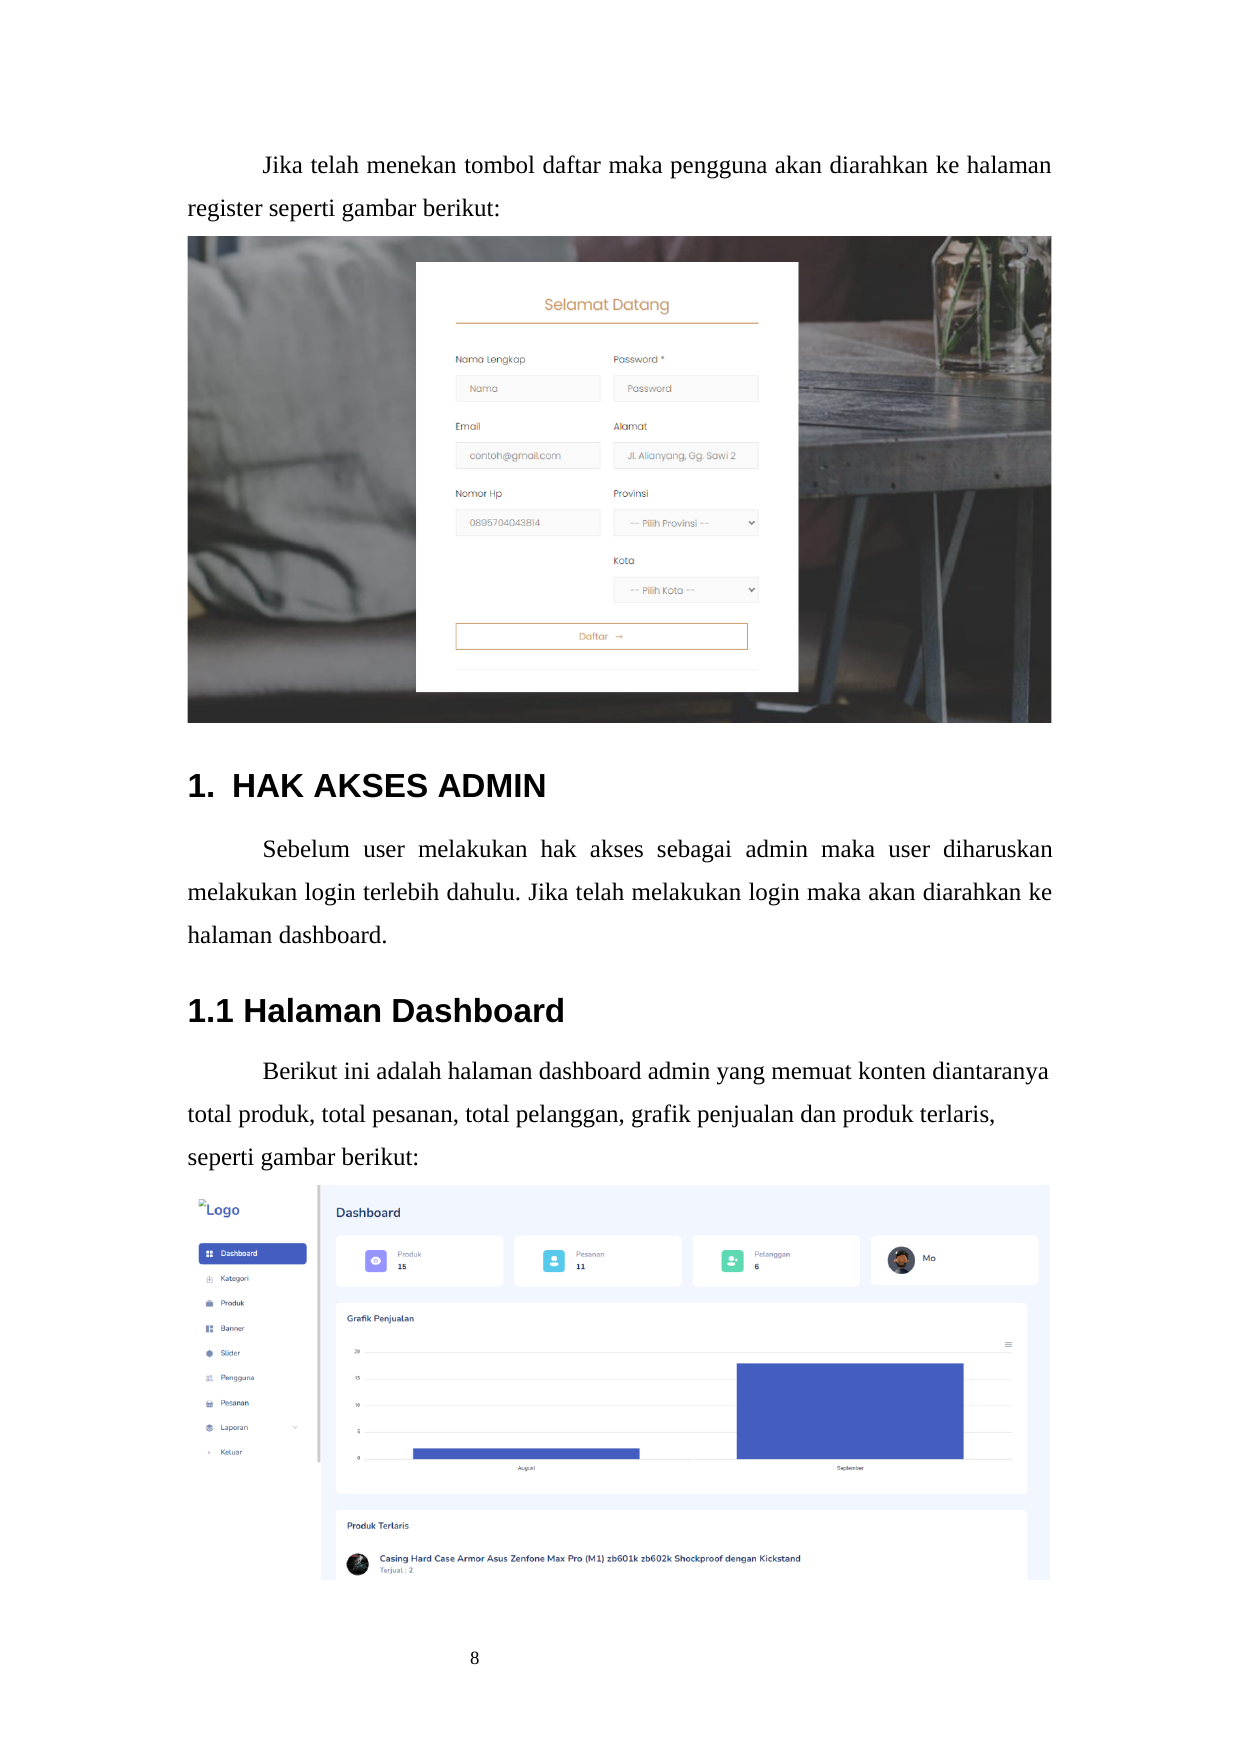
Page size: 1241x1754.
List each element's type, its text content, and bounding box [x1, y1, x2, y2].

text Sebelum user melakukan hak akses sebagai admin maka user diharuskan melakukan login terlebih dahulu. Jika telah melakukan login maka akan diarahkan ke halaman dashboard. [187, 834, 1053, 949]
list Berikut ini adalah halaman dashboard admin yang memuat konten diantaranya total produk, total pesanan, total pelanggan, grafik penjualan dan produk terlaris, seperti gambar berikut: [187, 1056, 1053, 1171]
subtitle Halaman Dashboard [187, 991, 1053, 1029]
subtitle HAK AKSES ADMIN [187, 767, 1053, 805]
picture [187, 1185, 1050, 1580]
picture [187, 236, 1052, 723]
